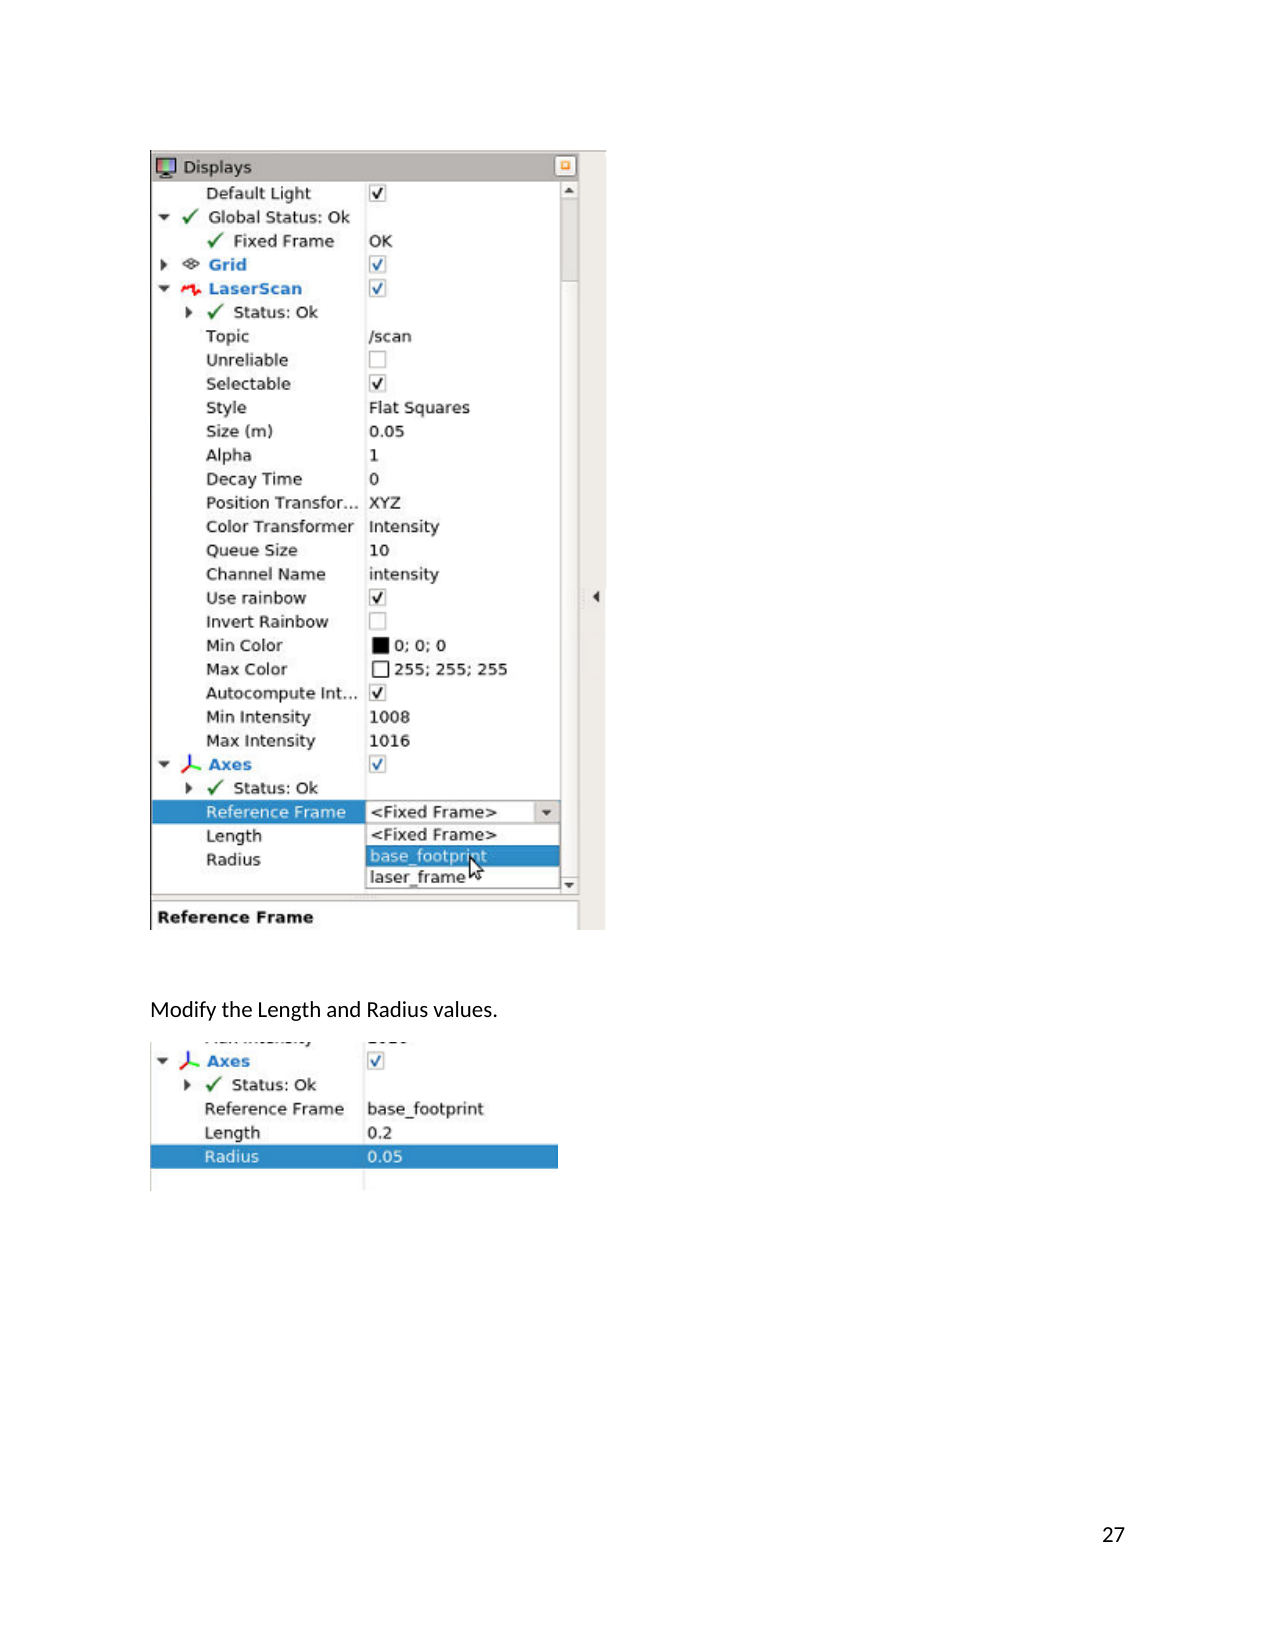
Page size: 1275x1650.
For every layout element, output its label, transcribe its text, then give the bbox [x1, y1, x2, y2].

picture [150, 1042, 558, 1191]
picture [150, 150, 607, 930]
text Modify the Length and Radius values. [150, 996, 1125, 1023]
